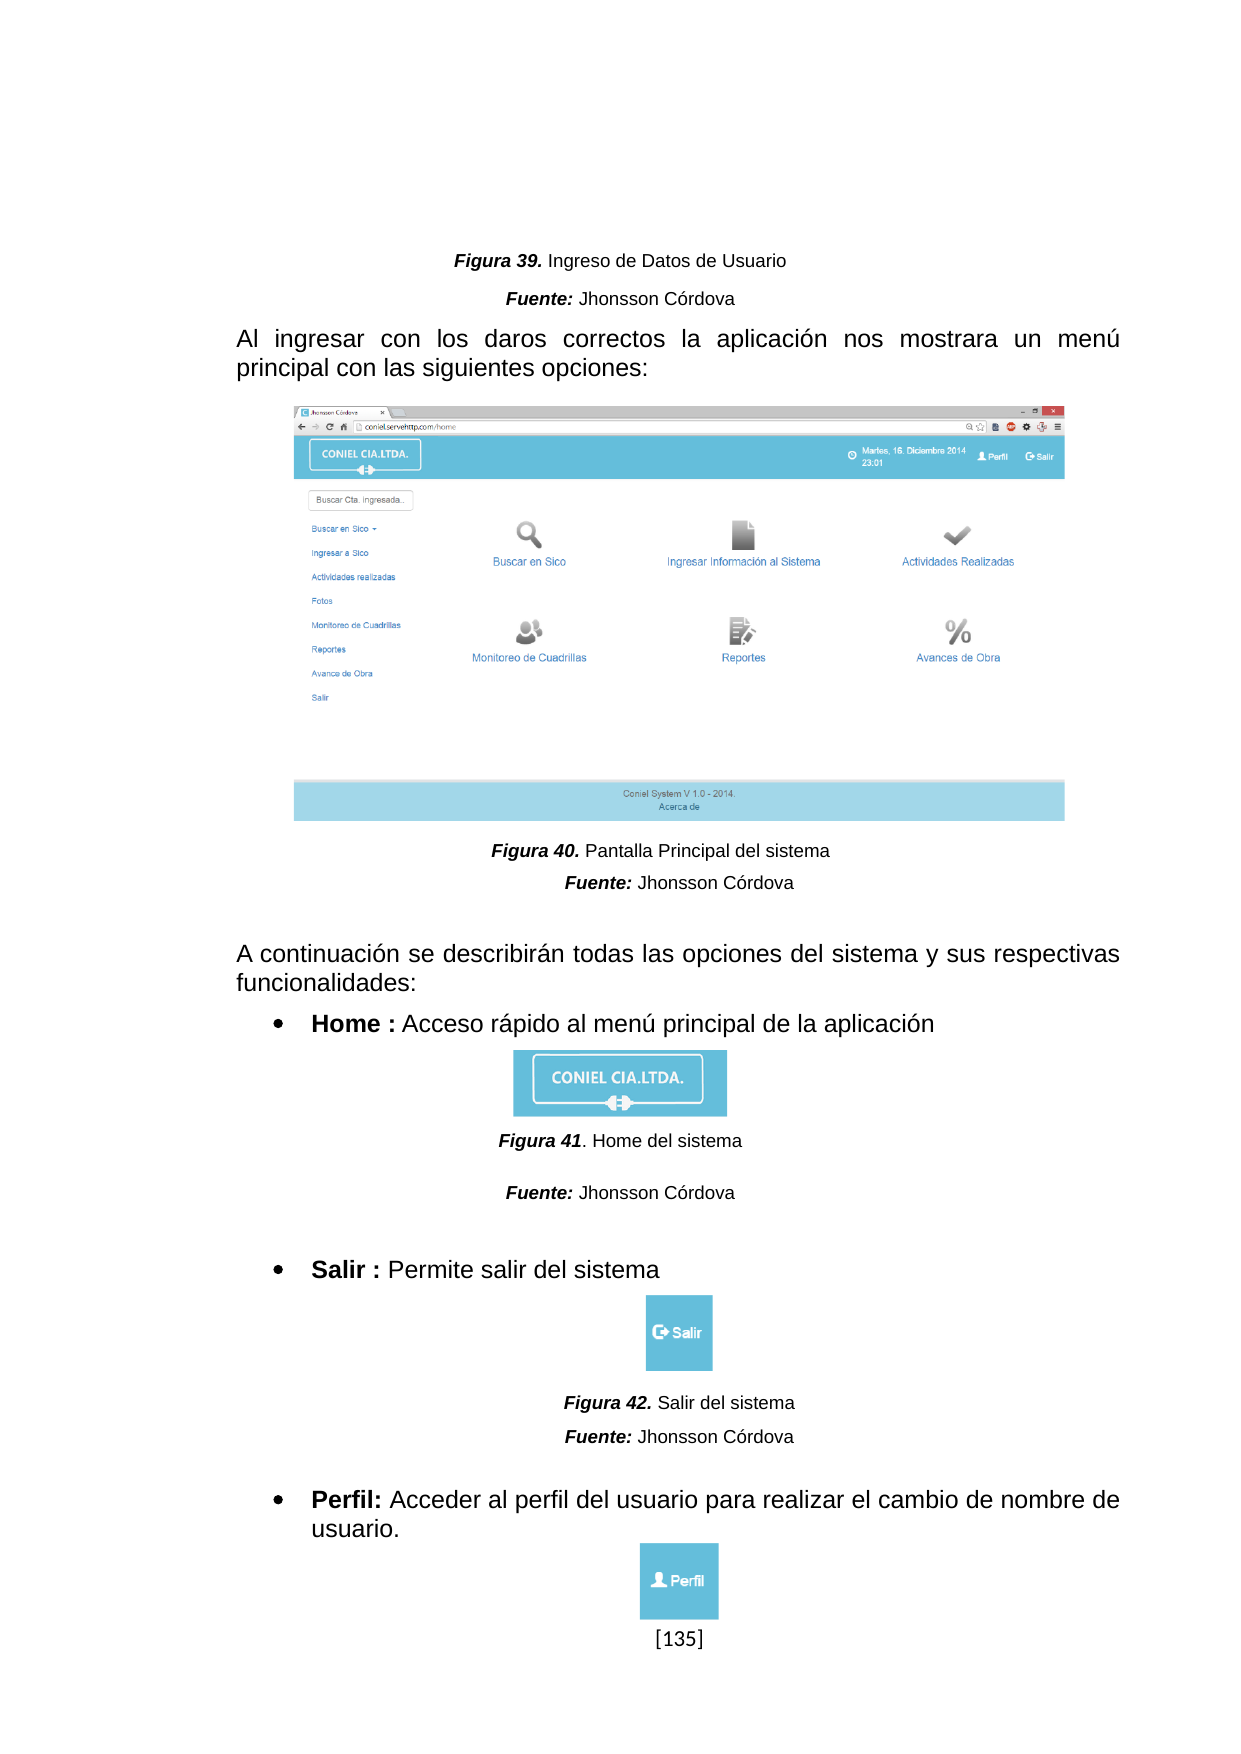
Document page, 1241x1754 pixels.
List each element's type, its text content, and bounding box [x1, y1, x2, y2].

list Home : Acceso rápido al menú principal de la aplicación [274, 1009, 1122, 1038]
list Perfil: Acceder al perfil del usuario para realizar el cambio de nombre de usuario. [274, 1485, 1122, 1543]
text A continuación se describirán todas las opciones del sistema y sus respectivas funcionalidades: [236, 939, 1122, 996]
picture [639, 1543, 719, 1620]
picture [293, 406, 1065, 821]
text Al ingresar con los daros correctos la aplicación nos mostrara un menú principal con las siguientes opciones: [236, 324, 1122, 382]
picture [645, 1295, 713, 1371]
picture [513, 1050, 728, 1117]
list Salir : Permite salir del sistema [274, 1255, 1122, 1284]
